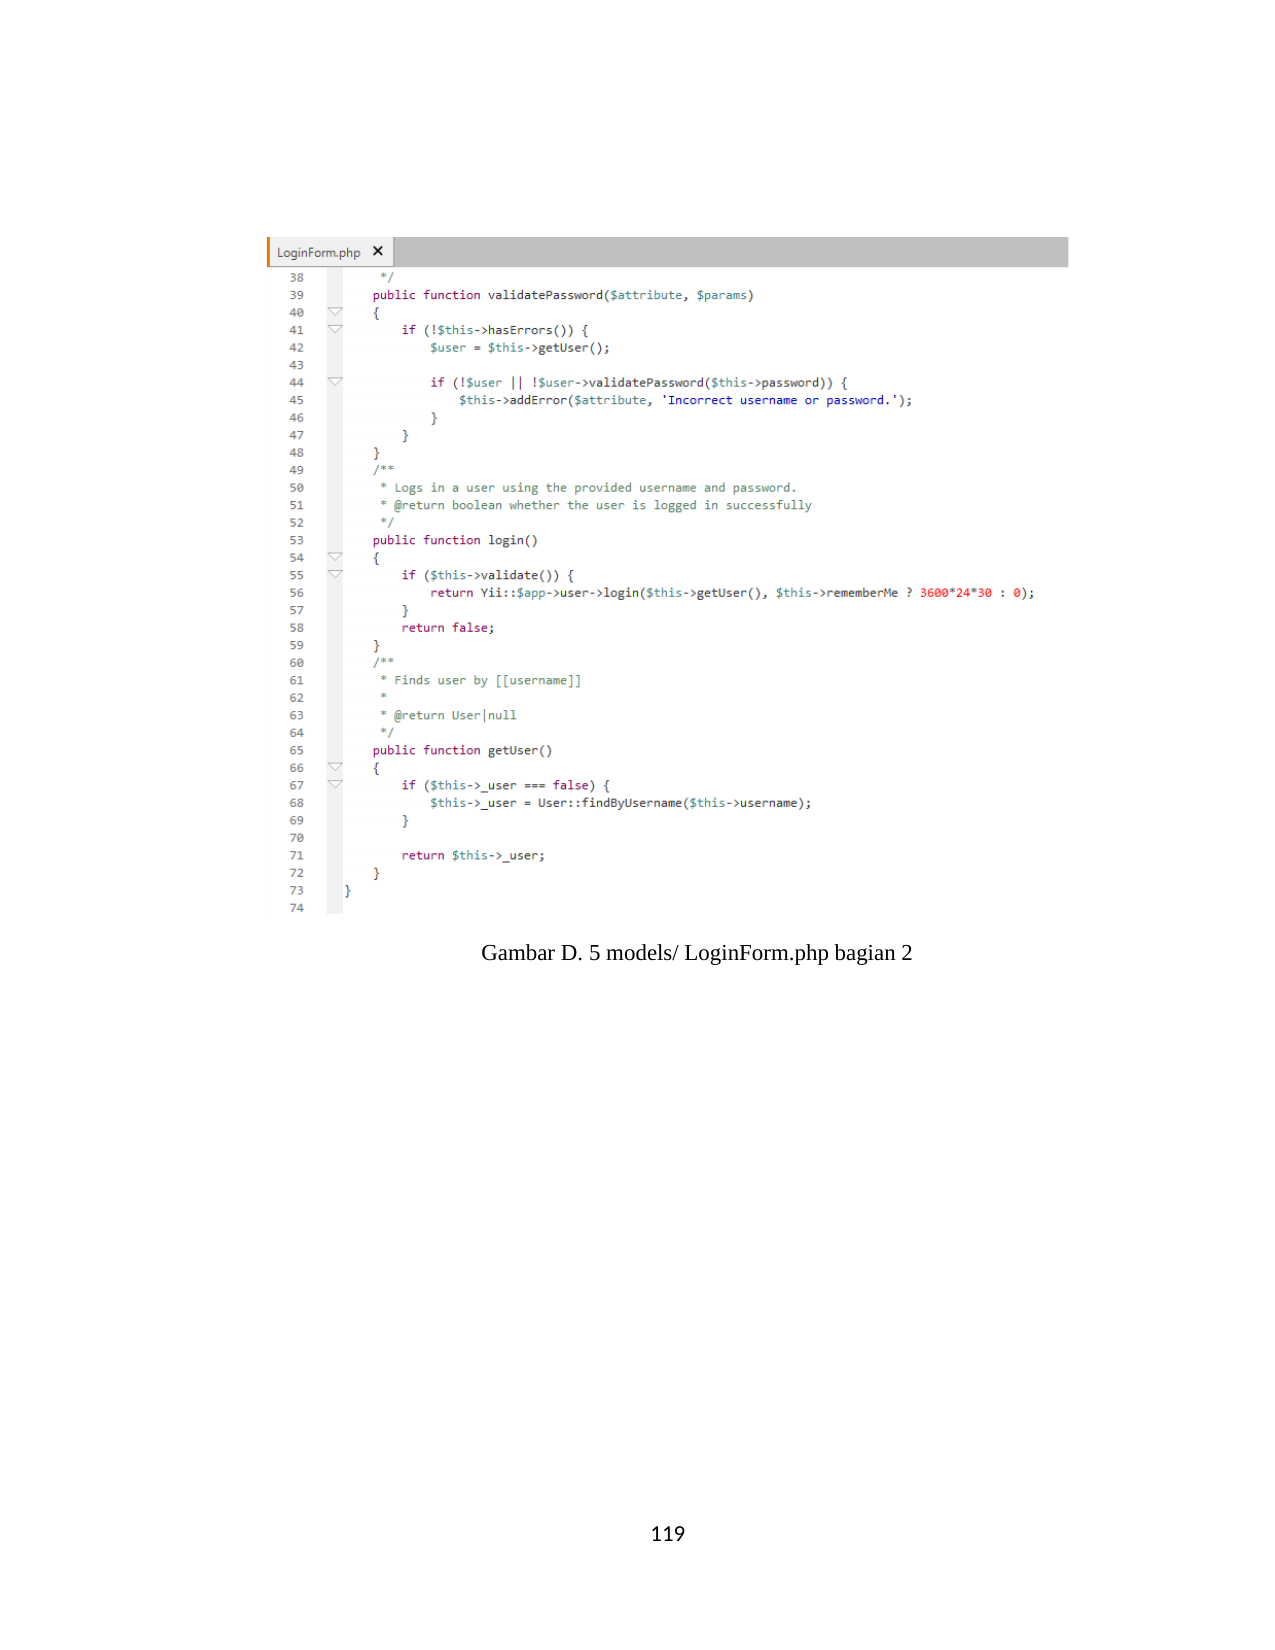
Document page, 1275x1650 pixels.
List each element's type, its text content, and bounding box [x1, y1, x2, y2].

picture [266, 237, 1069, 914]
